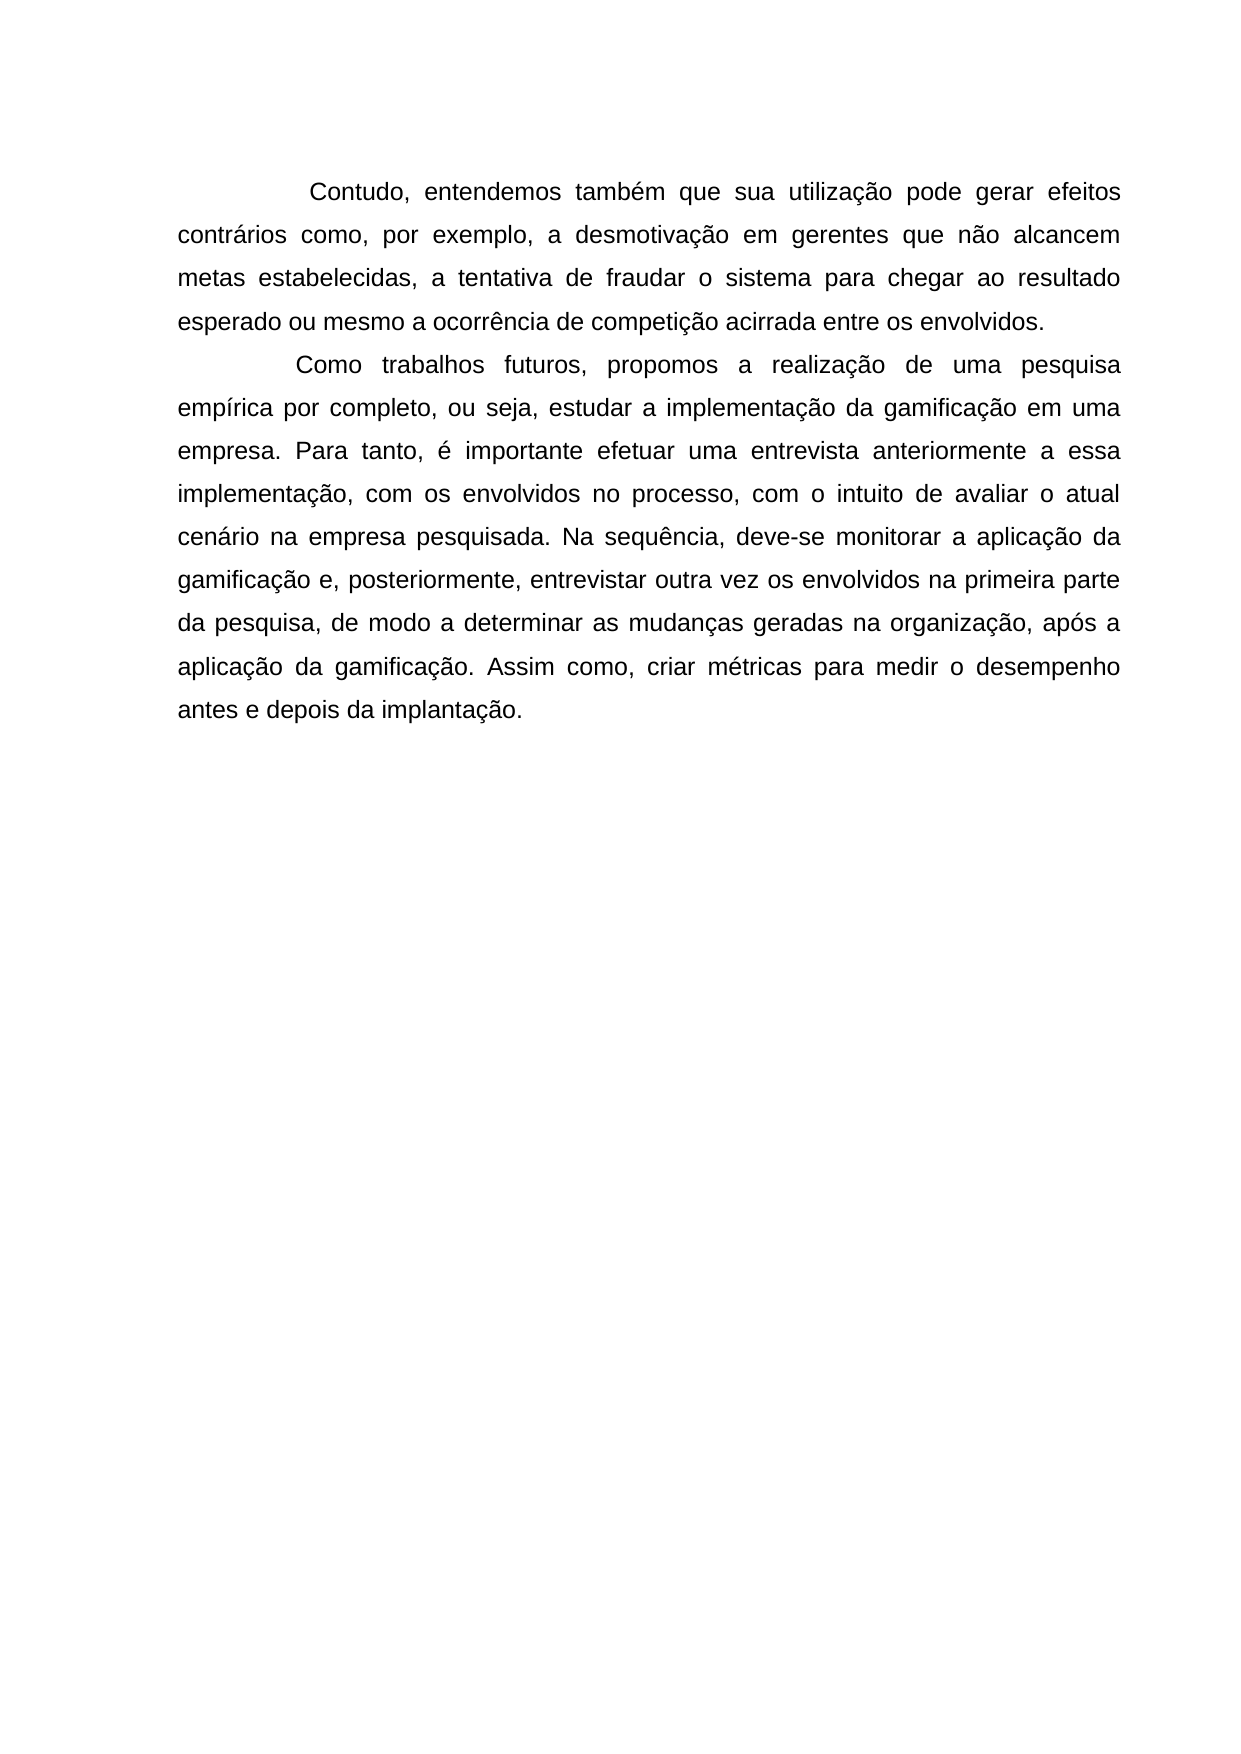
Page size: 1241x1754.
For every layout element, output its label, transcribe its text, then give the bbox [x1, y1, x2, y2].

text Como trabalhos futuros, propomos a realização de uma pesquisa empírica por completo, ou seja, estudar a implementação da gamificação em uma empresa. Para tanto, é importante efetuar uma entrevista anteriormente a essa implementação, com os envolvidos no processo, com o intuito de avaliar o atual cenário na empresa pesquisada. Na sequência, deve-se monitorar a aplicação da gamificação e, posteriormente, entrevistar outra vez os envolvidos na primeira parte da pesquisa, de modo a determinar as mudanças geradas na organização, após a aplicação da gamificação. Assim como, criar métricas para medir o desempenho antes e depois da implantação. [177, 350, 1122, 723]
text Contudo, entendemos também que sua utilização pode gerar efeitos contrários como, por exemplo, a desmotivação em gerentes que não alcancem metas estabelecidas, a tentativa de fraudar o sistema para chegar ao resultado esperado ou mesmo a ocorrência de competição acirrada entre os envolvidos. [177, 177, 1122, 335]
